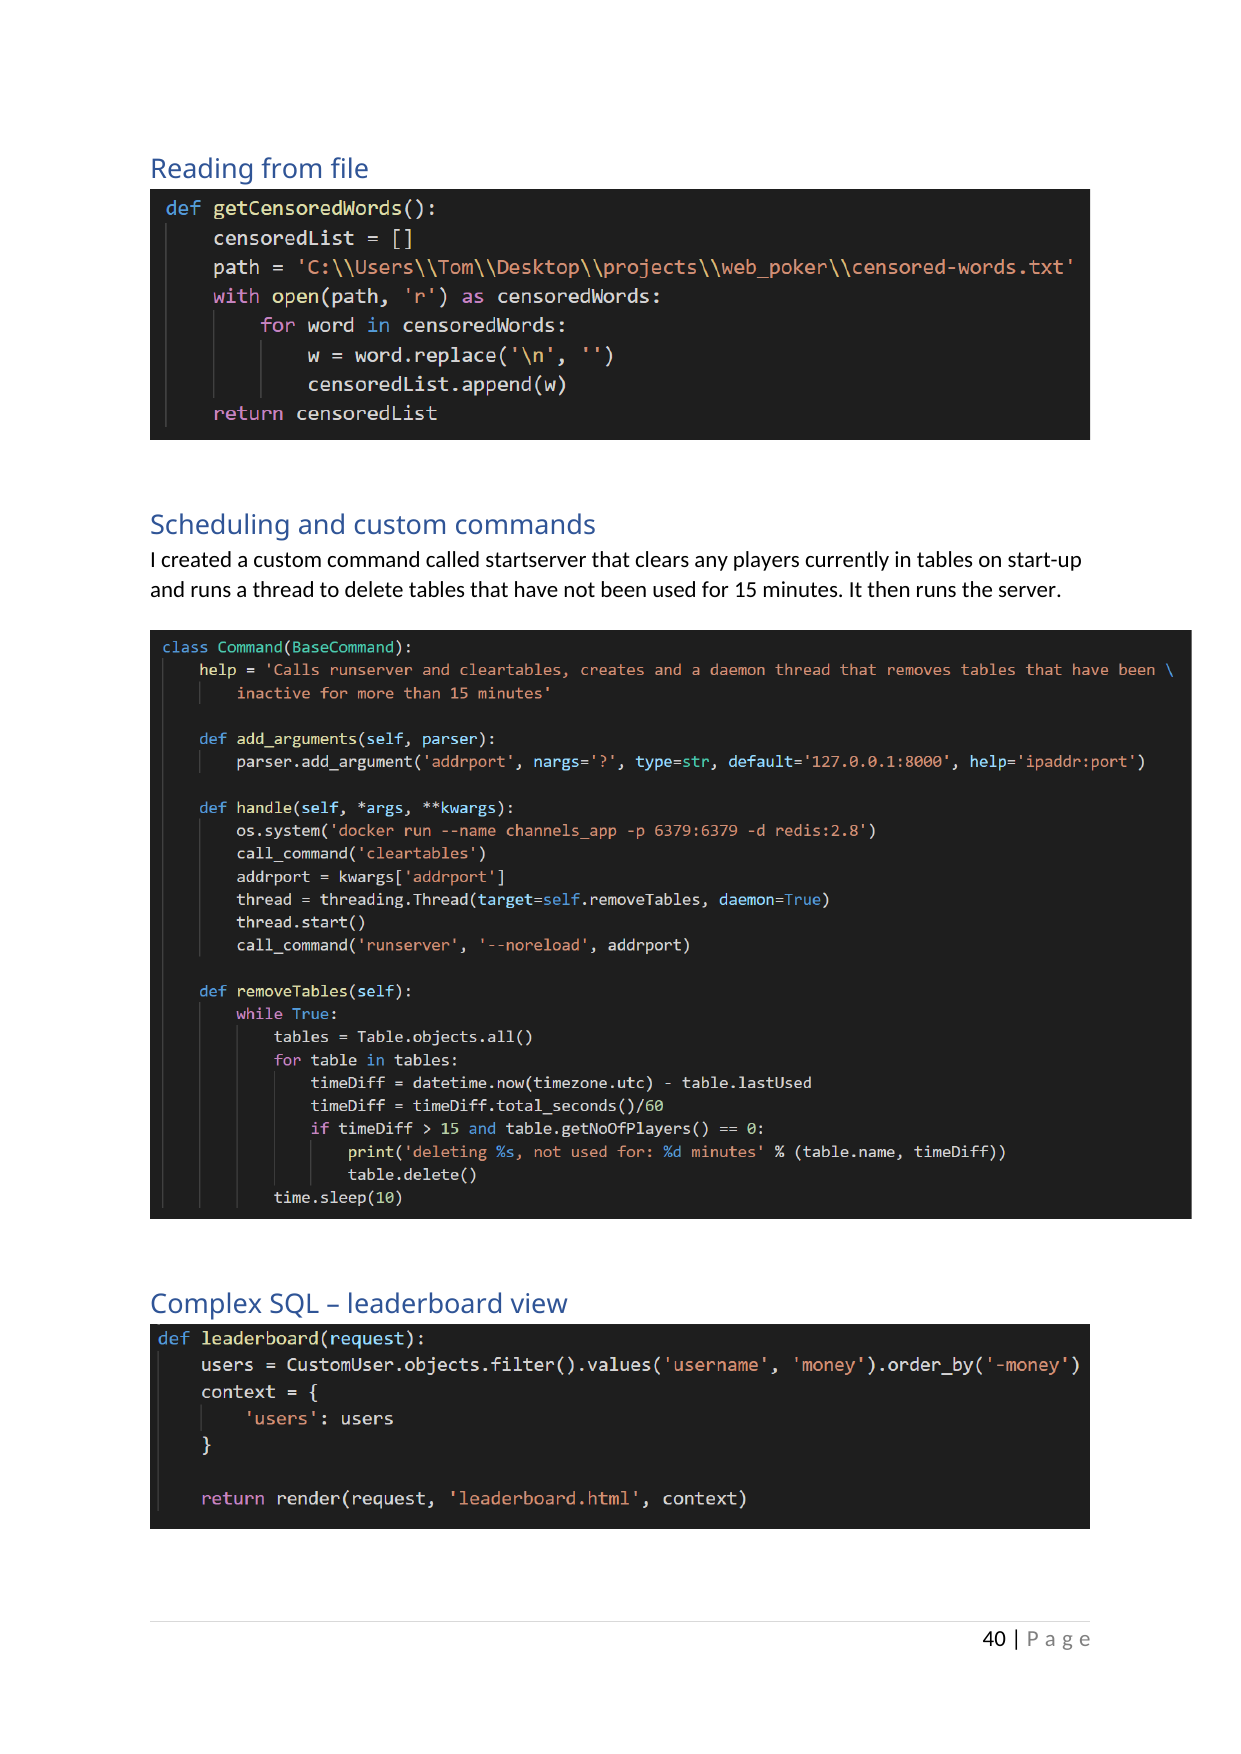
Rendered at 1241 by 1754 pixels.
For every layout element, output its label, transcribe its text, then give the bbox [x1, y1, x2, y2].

picture [150, 630, 1192, 1219]
picture [150, 1324, 1090, 1529]
text I created a custom command called startserver that clears any players currently in tables on start-up and runs a thread to delete tables that have not been used for 15 minutes. It then runs the server. [150, 545, 1090, 603]
subtitle Scheduling and custom commands [150, 505, 1090, 542]
picture [150, 189, 1091, 440]
subtitle Complex SQL – leaderboard view [150, 1285, 1090, 1322]
subtitle Reading from file [150, 150, 1090, 187]
